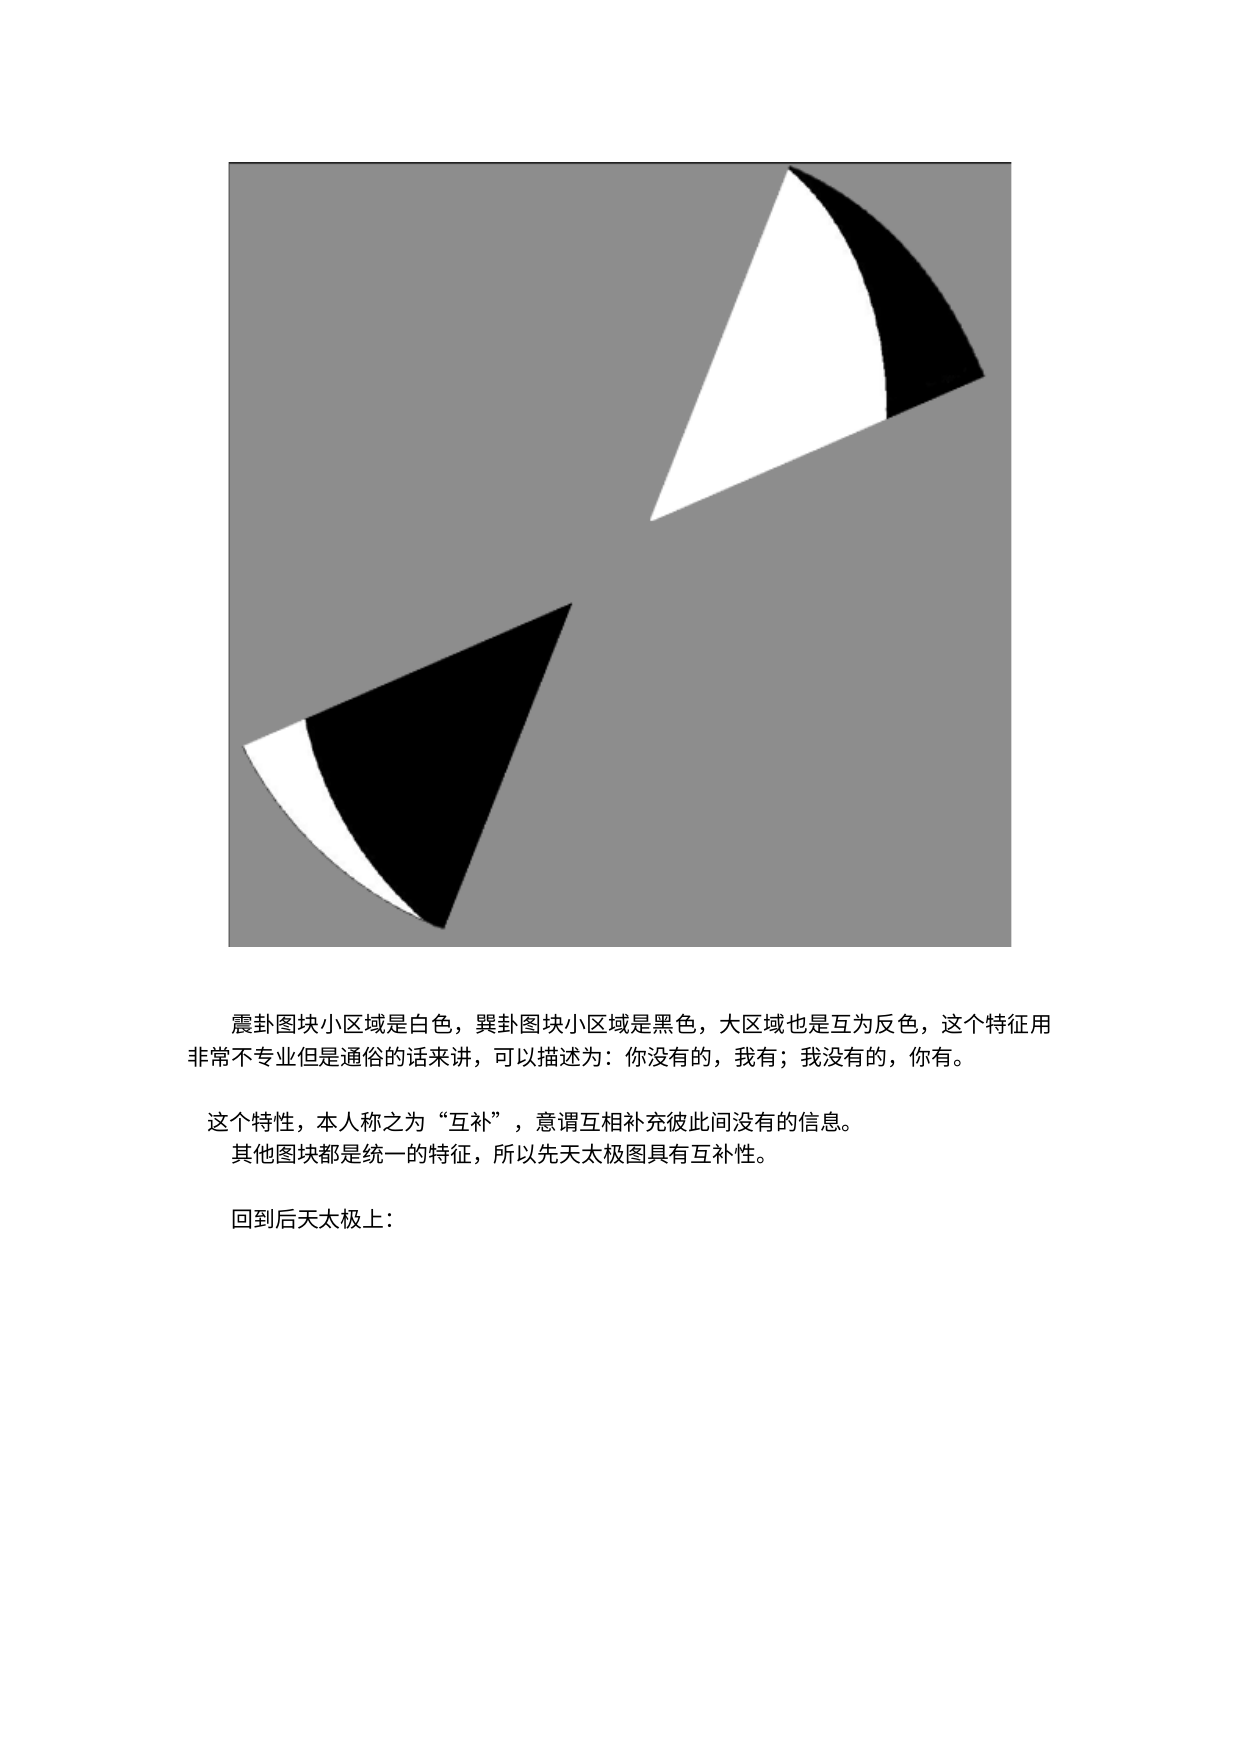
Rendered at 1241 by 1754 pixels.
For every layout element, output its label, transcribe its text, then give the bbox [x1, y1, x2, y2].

picture [228, 162, 1012, 947]
text 回到后天太极上： [187, 1202, 1053, 1234]
text 震卦图块小区域是白色，巽卦图块小区域是黑色，大区域也是互为反色，这个特征用非常不专业但是通俗的话来讲，可以描述为：你没有的，我有；我没有的，你有。 这个特性，本人称之为“互补”，意谓互相补充彼此间没有的信息。 [187, 1007, 1053, 1137]
text 其他图块都是统一的特征，所以先天太极图具有互补性。 [187, 1137, 1053, 1169]
